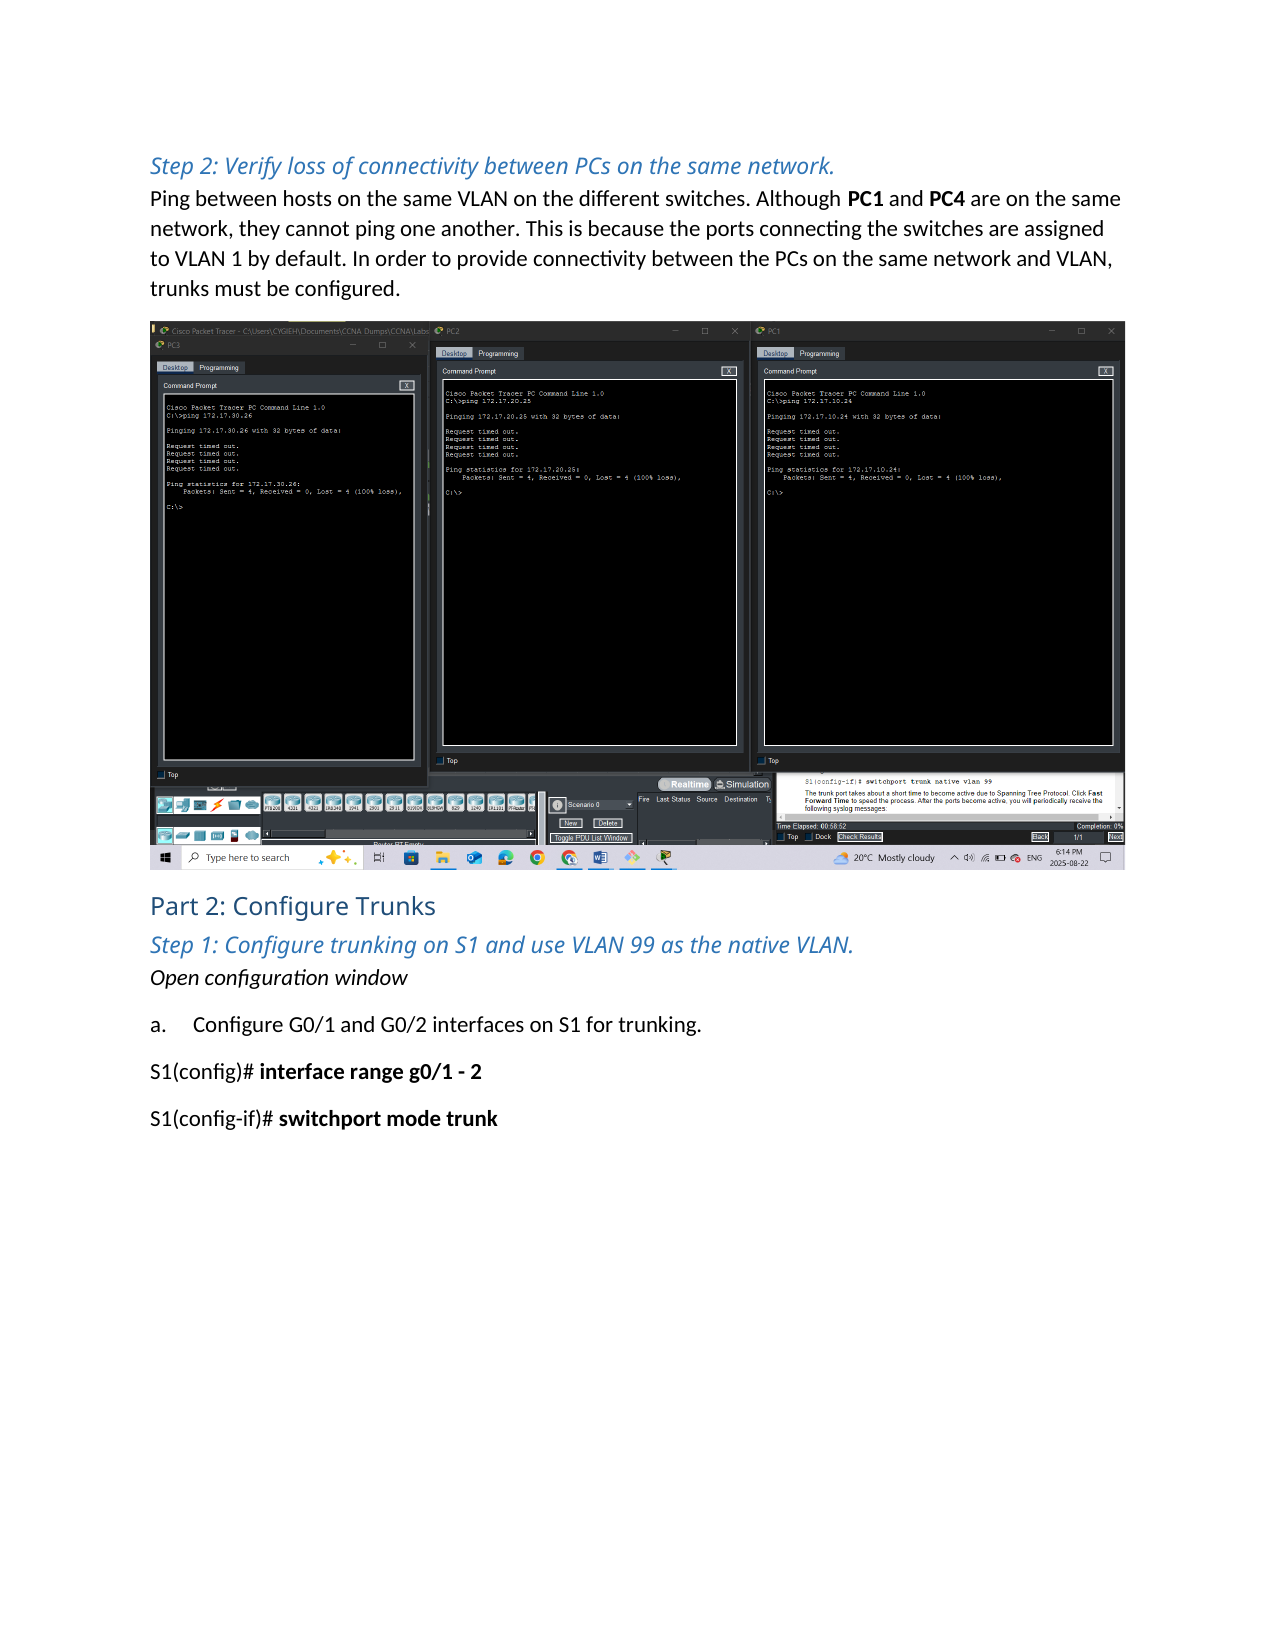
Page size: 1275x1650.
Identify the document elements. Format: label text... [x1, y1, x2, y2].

text Ping between hosts on the same VLAN on the different switches. Although PC1 and PC4 are on the same network, they cannot ping one another. This is because the ports connecting the switches are assigned to VLAN 1 by default. In order to provide connectivity between the PCs on the same network and VLAN, trunks must be configured. [150, 184, 1125, 302]
subtitle Step 2: Verify loss of connectivity between PCs on the same network. [150, 150, 1125, 181]
text S1(config)# interface range g0/1 - 2 [150, 1057, 1125, 1085]
text a. Configure G0/1 and G0/2 interfaces on S1 for trunking. [150, 1010, 1125, 1038]
subtitle Part 2: Configure Trunks [150, 888, 1125, 923]
text Open configuration window [150, 963, 1125, 991]
picture [150, 321, 1125, 870]
subtitle Step 1: Configure trunking on S1 and use VLAN 99 as the native VLAN. [150, 929, 1125, 961]
text S1(config-if)# switchport mode trunk [150, 1104, 1125, 1132]
